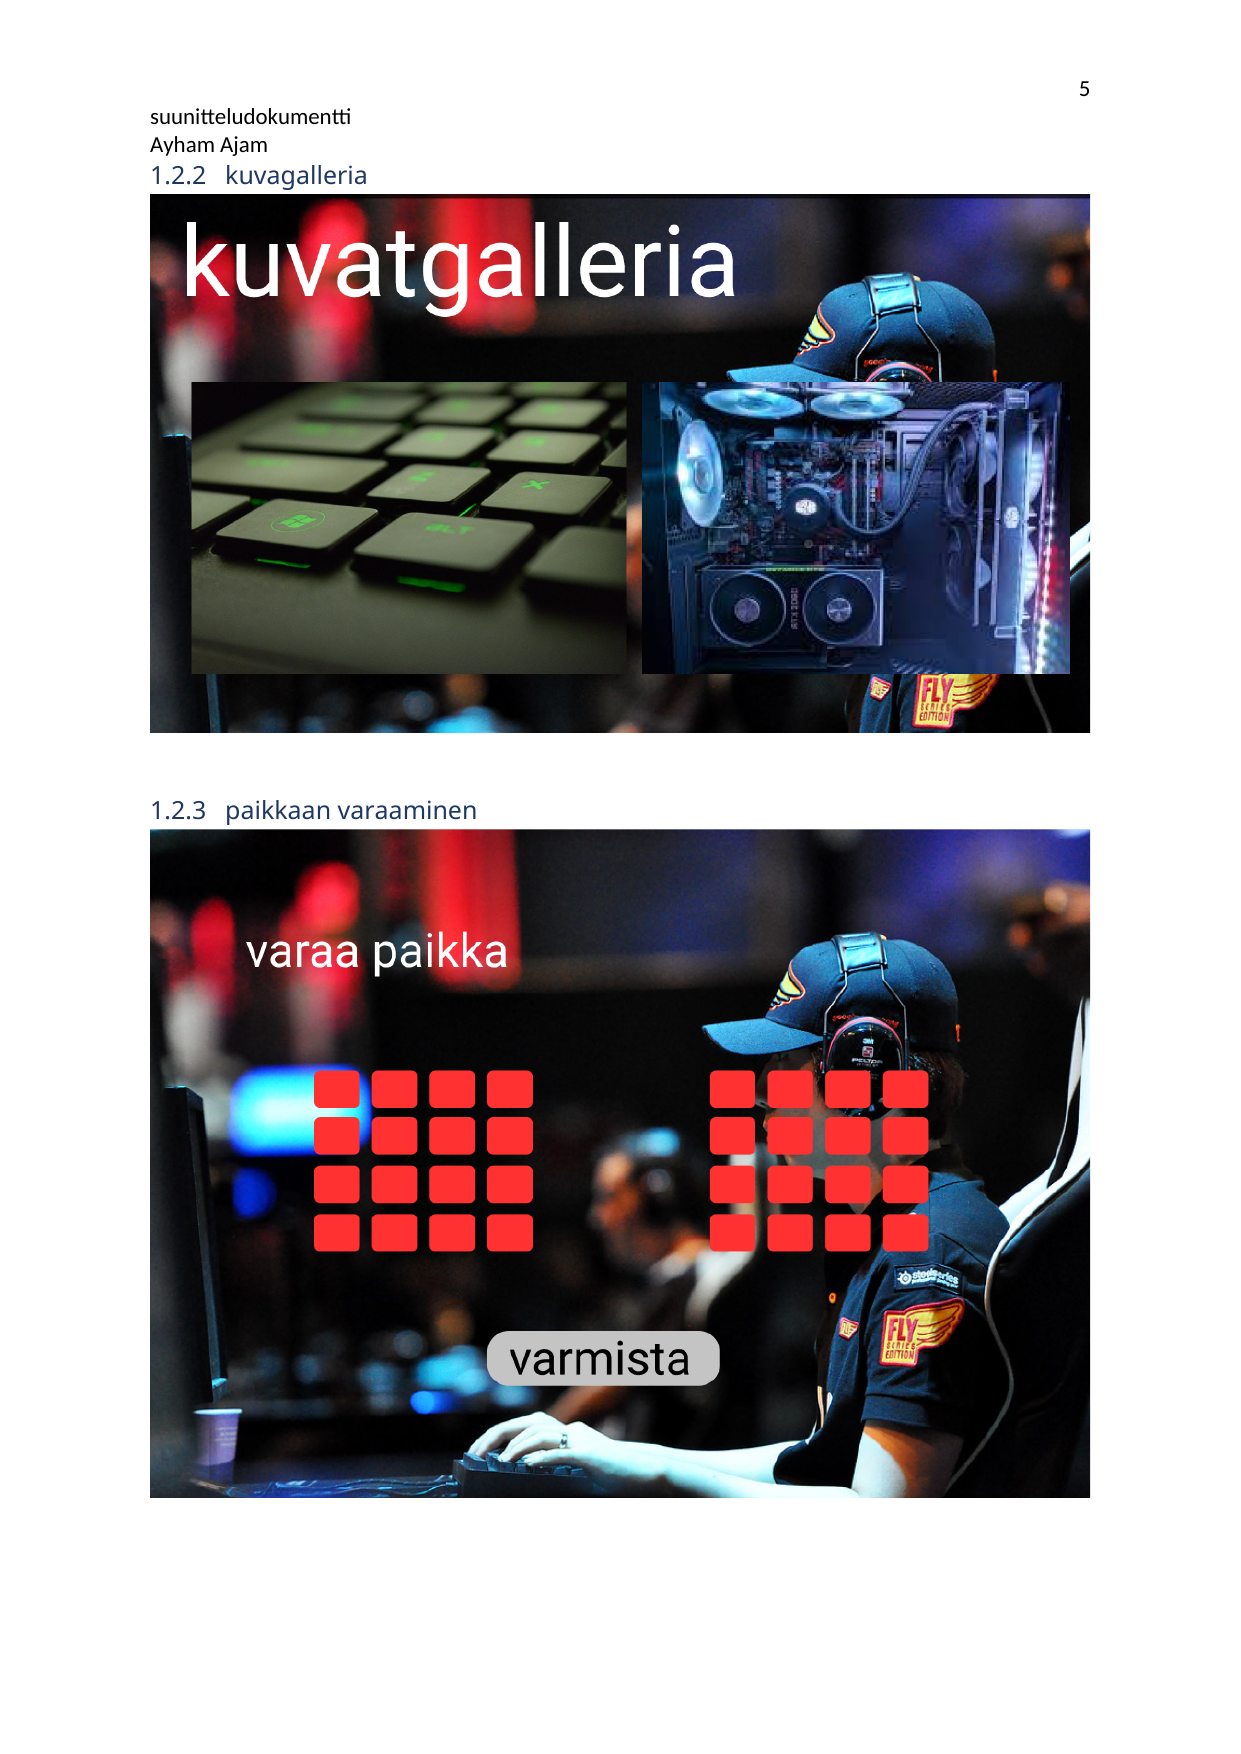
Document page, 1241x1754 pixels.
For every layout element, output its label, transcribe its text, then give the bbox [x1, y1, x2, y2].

picture [150, 829, 1091, 1498]
picture [150, 194, 1091, 733]
subtitle paikkaan varaaminen [150, 792, 1090, 827]
subtitle kuvagalleria [150, 158, 1090, 192]
